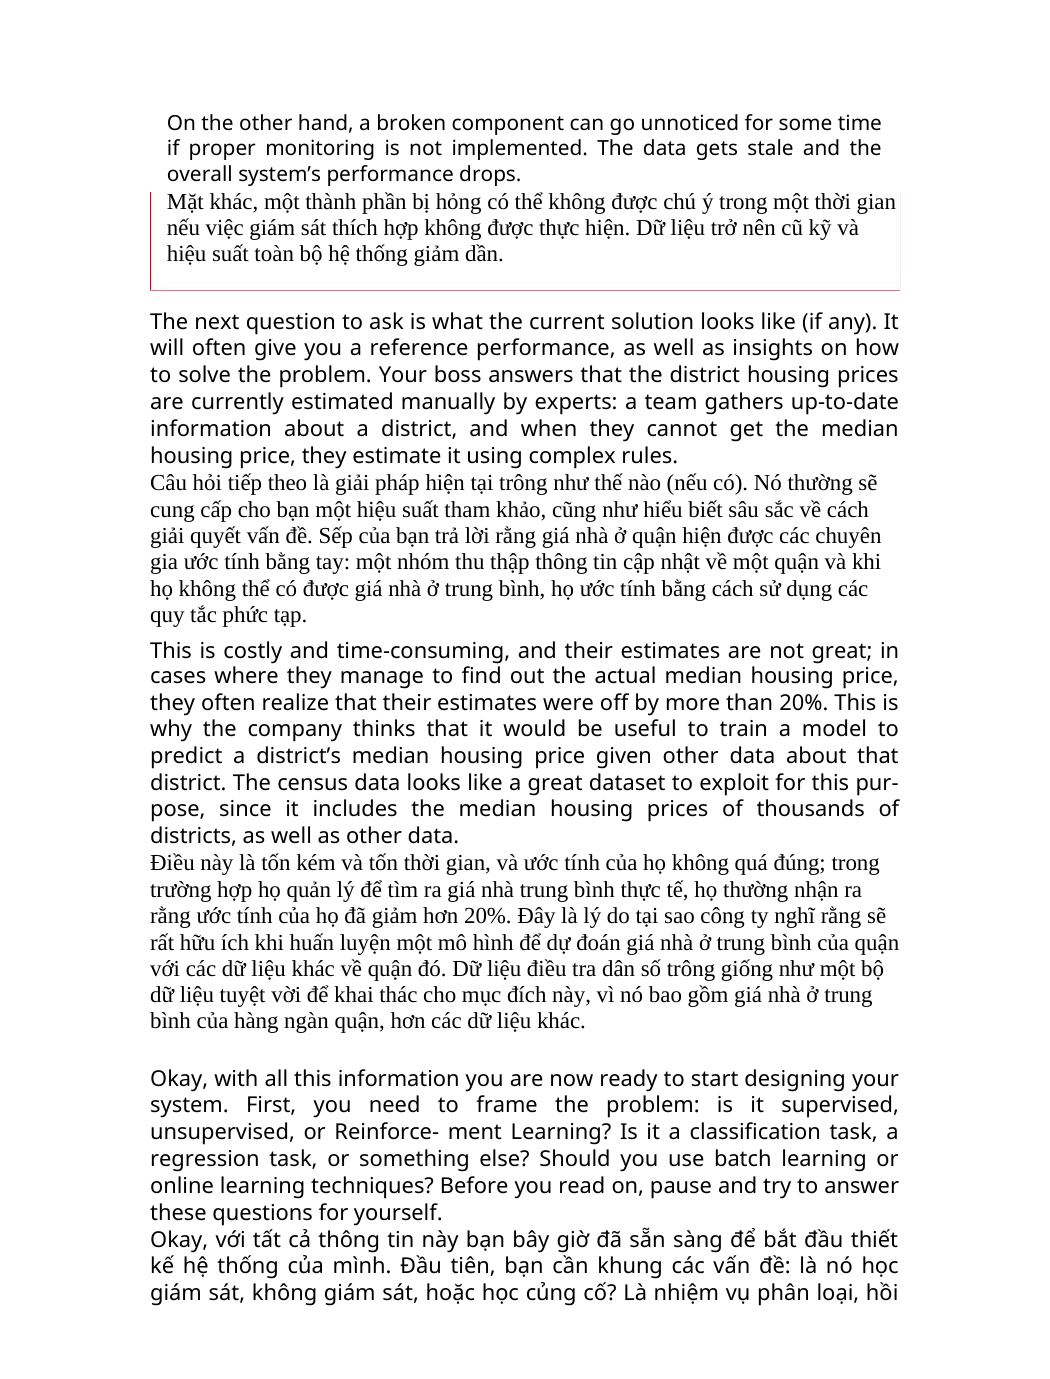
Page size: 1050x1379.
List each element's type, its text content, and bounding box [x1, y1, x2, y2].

text On the other hand, a broken component can go unnoticed for some time if proper monitoring is not implemented. The data gets stale and the overall system’s performance drops. [167, 109, 883, 188]
text This is costly and time-consuming, and their estimates are not great; in cases where they manage to find out the actual median housing price, they often realize that their estimates were off by more than 20%. This is why the company thinks that it would be useful to train a model to predict a district’s median housing price given other data about that district. The census data looks like a great dataset to exploit for this pur‐ pose, since it includes the median housing prices of thousands of districts, as well as other data. [150, 637, 900, 849]
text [150, 1227, 900, 1307]
text Mặt khác, một thành phần bị hỏng có thể không được chú ý trong một thời gian nếu việc giám sát thích hợp không được thực hiện. Dữ liệu trở nên cũ kỹ và hiệu suất toàn bộ hệ thống giảm dần. [167, 188, 900, 267]
text Okay, with all this information you are now ready to start designing your system. First, you need to frame the problem: is it supervised, unsupervised, or Reinforce‐ ment Learning? Is it a classification task, a regression task, or something else? Should you use batch learning or online learning techniques? Before you read on, pause and try to answer these questions for yourself. [150, 1065, 900, 1227]
text Câu hỏi tiếp theo là giải pháp hiện tại trông như thế nào (nếu có). Nó thường sẽ cung cấp cho bạn một hiệu suất tham khảo, cũng như hiểu biết sâu sắc về cách giải quyết vấn đề. Sếp của bạn trả lời rằng giá nhà ở quận hiện được các chuyên gia ước tính bằng tay: một nhóm thu thập thông tin cập nhật về một quận và khi họ không thể có được giá nhà ở trung bình, họ ước tính bằng cách sử dụng các quy tắc phức tạp. [150, 469, 900, 627]
picture [150, 192, 901, 291]
text The next question to ask is what the current solution looks like (if any). It will often give you a reference performance, as well as insights on how to solve the problem. Your boss answers that the district housing prices are currently estimated manually by experts: a team gathers up-to-date information about a district, and when they cannot get the median housing price, they estimate it using complex rules. [150, 308, 900, 469]
text Điều này là tốn kém và tốn thời gian, và ước tính của họ không quá đúng; trong trường hợp họ quản lý để tìm ra giá nhà trung bình thực tế, họ thường nhận ra rằng ước tính của họ đã giảm hơn 20%. Đây là lý do tại sao công ty nghĩ rằng sẽ rất hữu ích khi huấn luyện một mô hình để dự đoán giá nhà ở trung bình của quận với các dữ liệu khác về quận đó. Dữ liệu điều tra dân số trông giống như một bộ dữ liệu tuyệt vời để khai thác cho mục đích này, vì nó bao gồm giá nhà ở trung bình của hàng ngàn quận, hơn các dữ liệu khác. [150, 849, 900, 1034]
